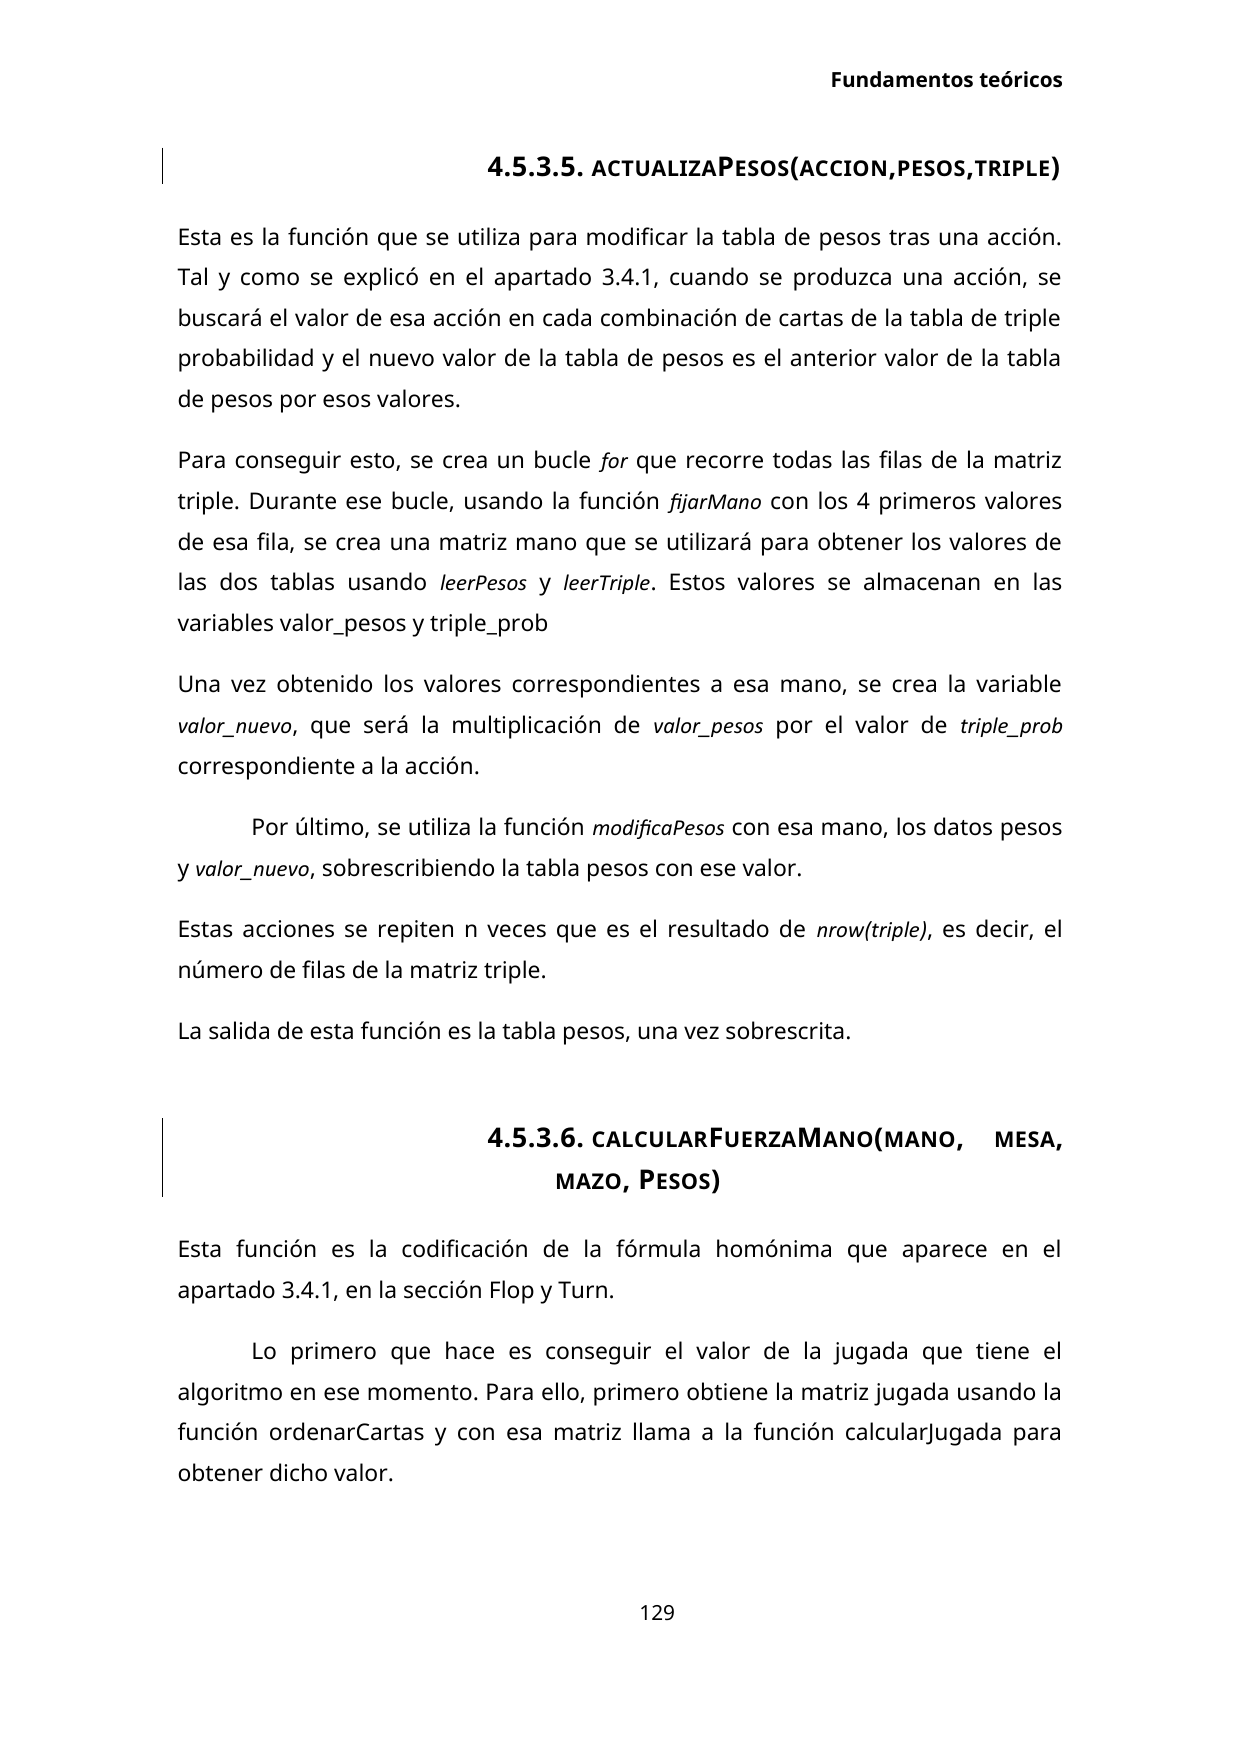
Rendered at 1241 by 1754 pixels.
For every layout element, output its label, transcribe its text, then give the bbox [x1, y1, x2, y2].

subtitle calcularFuerzaMano(mano, mesa, mazo, Pesos) [487, 1118, 1063, 1197]
text Lo primero que hace es conseguir el valor de la jugada que tiene el algoritmo en ese momento. Para ello, primero obtiene la matriz jugada usando la función ordenarCartas y con esa matriz llama a la función calcularJugada para obtener dicho valor. [177, 1335, 1063, 1488]
text Para conseguir esto, se crea un bucle for que recorre todas las filas de la matriz triple. Durante ese bucle, usando la función fijarMano con los 4 primeros valores de esa fila, se crea una matriz mano que se utilizará para obtener los valores de las dos tablas usando leerPesos y leerTriple. Estos valores se almacenan en las variables valor_pesos y triple_prob [177, 444, 1063, 638]
text Esta función es la codificación de la fórmula homónima que aparece en el apartado 3.4.1, en la sección Flop y Turn. [177, 1233, 1063, 1305]
text Por último, se utiliza la función modificaPesos con esa mano, los datos pesos y valor_nuevo, sobrescribiendo la tabla pesos con ese valor. [177, 811, 1063, 883]
subtitle actualizaPesos(accion,pesos,triple) [487, 148, 1063, 184]
text La salida de esta función es la tabla pesos, una vez sobrescrita. [177, 1015, 1063, 1047]
text Esta es la función que se utiliza para modificar la tabla de pesos tras una acción. Tal y como se explicó en el apartado 3.4.1, cuando se produzca una acción, se buscará el valor de esa acción en cada combinación de cartas de la tabla de triple probabilidad y el nuevo valor de la tabla de pesos es el anterior valor de la tabla de pesos por esos valores. [177, 221, 1063, 414]
text Una vez obtenido los valores correspondientes a esa mano, se crea la variable valor_nuevo, que será la multiplicación de valor_pesos por el valor de triple_prob correspondiente a la acción. [177, 668, 1063, 781]
text Estas acciones se repiten n veces que es el resultado de nrow(triple), es decir, el número de filas de la matriz triple. [177, 913, 1063, 985]
